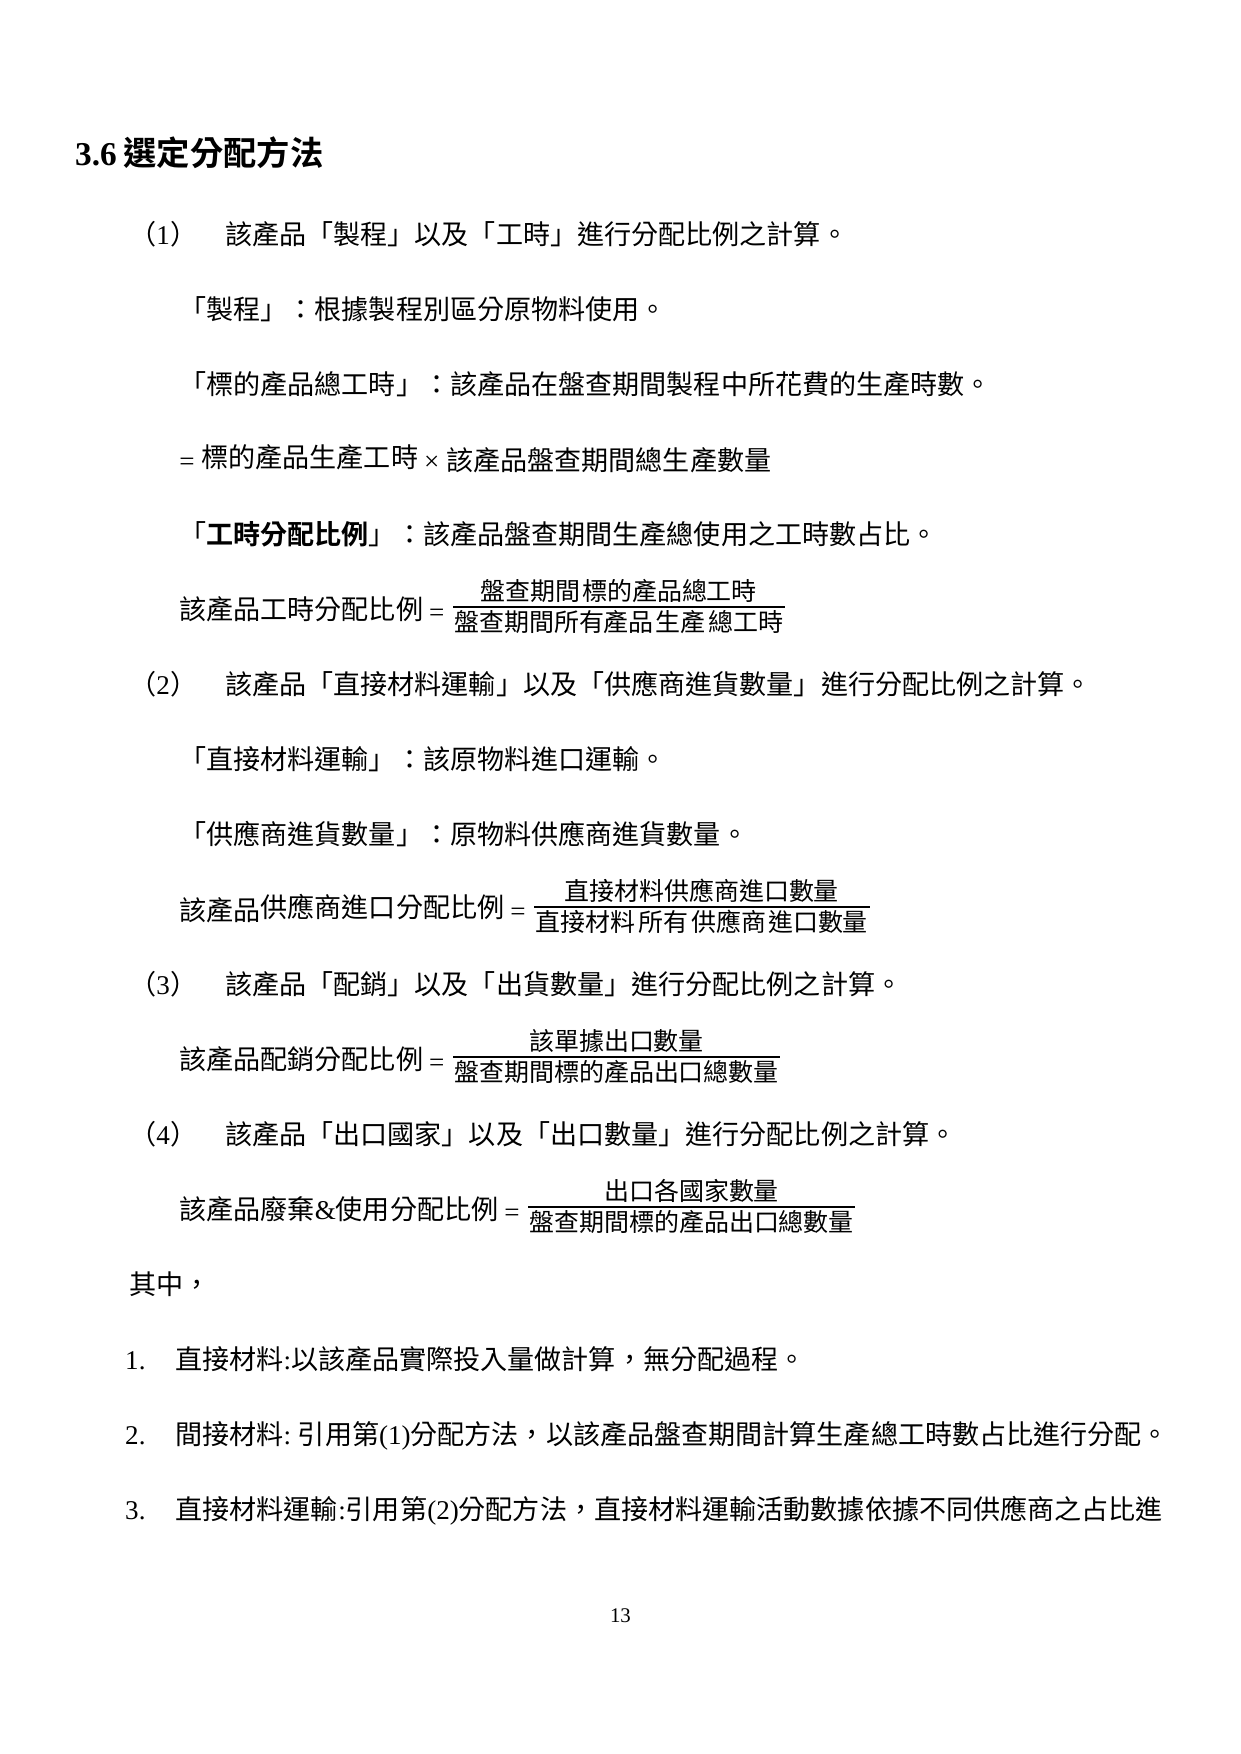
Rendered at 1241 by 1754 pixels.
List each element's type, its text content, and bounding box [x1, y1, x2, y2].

list 該產品工時分配比例 = [179, 570, 1165, 645]
list 該產品「配銷」以及「出貨數量」進行分配比例之計算。 [129, 945, 1165, 1020]
text 其中， [75, 1245, 1165, 1320]
list 「供應商進貨數量」：原物料供應商進貨數量。 [179, 795, 1165, 870]
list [125, 1470, 1165, 1545]
list 該產品「直接材料運輸」以及「供應商進貨數量」進行分配比例之計算。 [129, 645, 1165, 720]
list 該產品「製程」以及「工時」進行分配比例之計算。 [129, 195, 1165, 270]
list 該產品配銷分配比例 = [179, 1020, 1165, 1095]
list 該產品供應商進口分配比例 = [179, 870, 1165, 945]
list = 標的產品生產工時 × 該產品盤查期間總生產數量 [179, 420, 1165, 495]
list 「標的產品總工時」：該產品在盤查期間製程中所花費的生產時數。 [179, 345, 1165, 420]
list 直接材料:以該產品實際投入量做計算，無分配過程。 [125, 1320, 1165, 1395]
list 間接材料: 引用第(1)分配方法，以該產品盤查期間計算生產總工時數占比進行分配。 [125, 1395, 1165, 1470]
list 該產品廢棄&使用分配比例 = [179, 1170, 1165, 1245]
title 3.6選定分配方法 [75, 114, 1165, 189]
list 「直接材料運輸」：該原物料進口運輸。 [179, 720, 1165, 795]
list 該產品「出口國家」以及「出口數量」進行分配比例之計算。 [129, 1095, 1165, 1170]
list 「工時分配比例」：該產品盤查期間生產總使用之工時數占比。 [179, 495, 1165, 570]
list 「製程」：根據製程別區分原物料使用。 [179, 270, 1165, 345]
